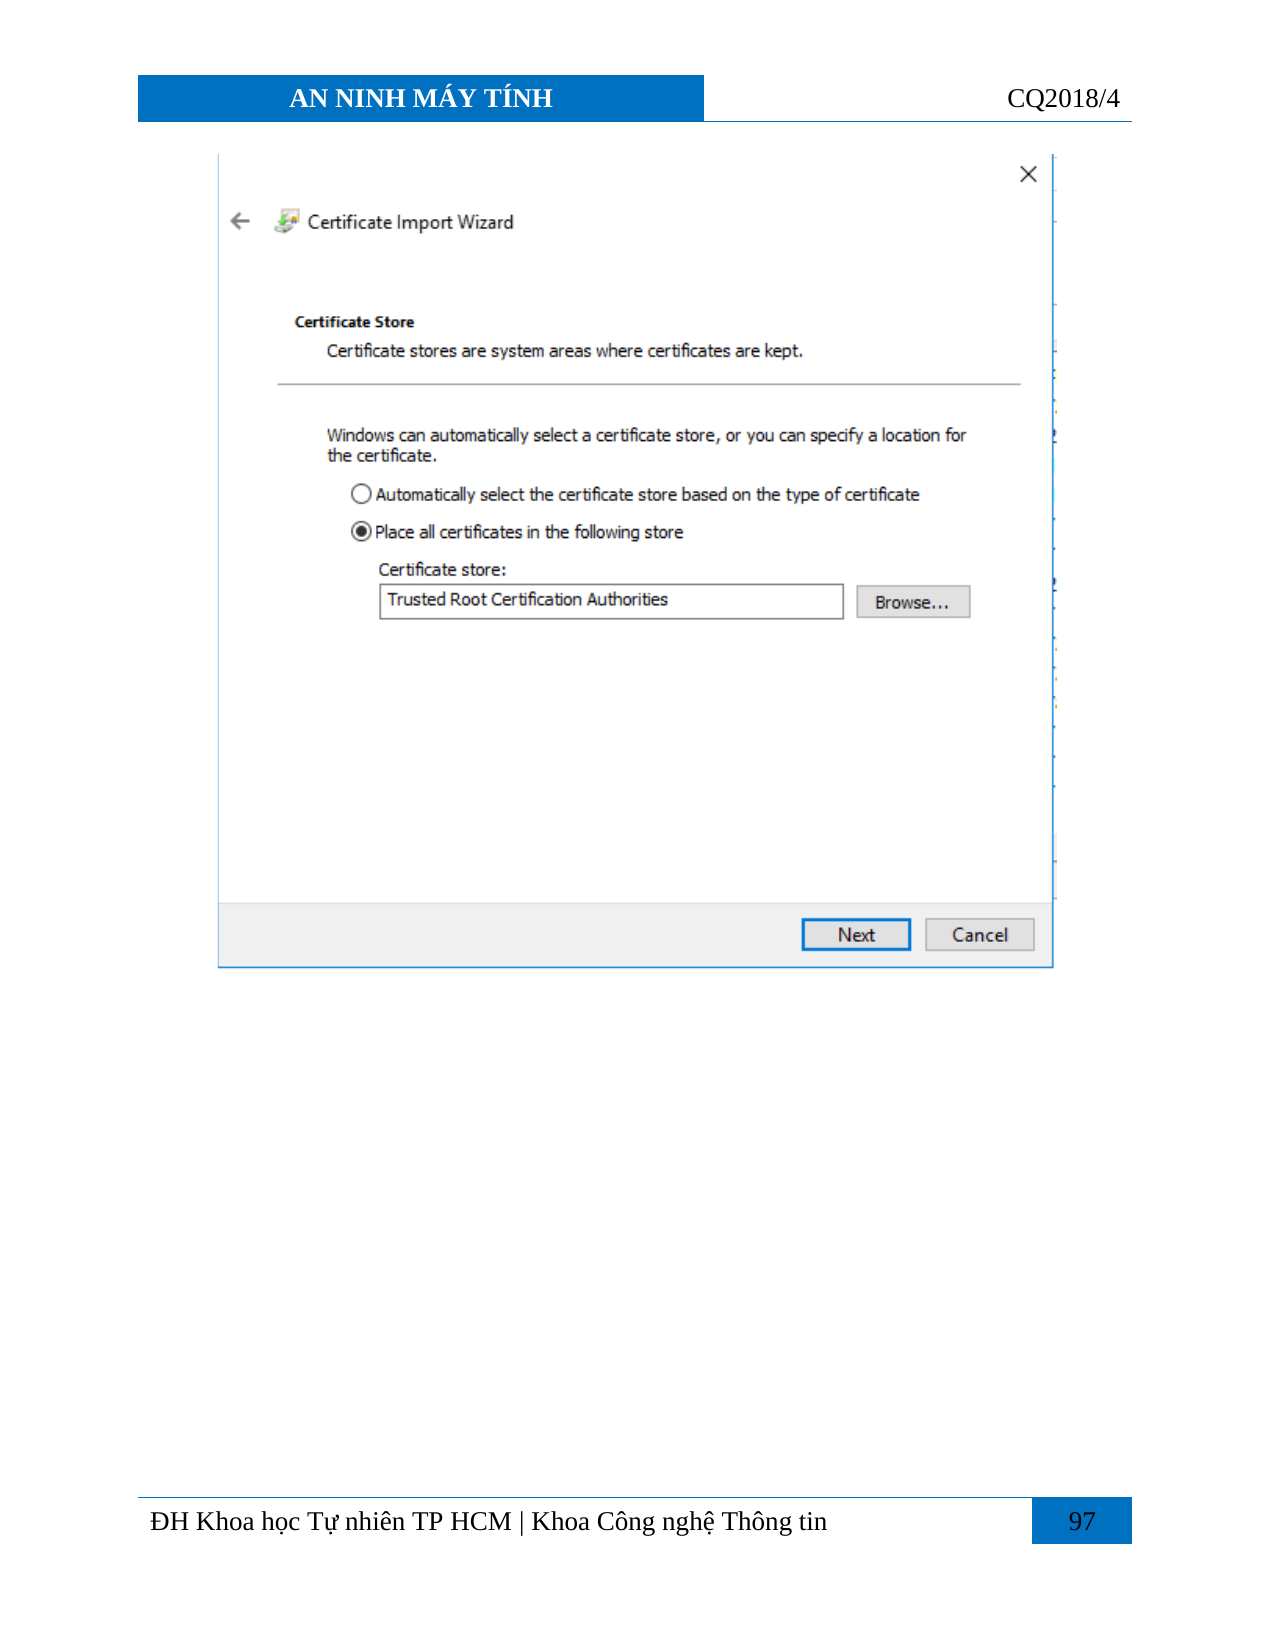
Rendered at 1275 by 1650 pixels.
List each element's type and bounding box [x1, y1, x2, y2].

picture [217, 154, 1057, 970]
